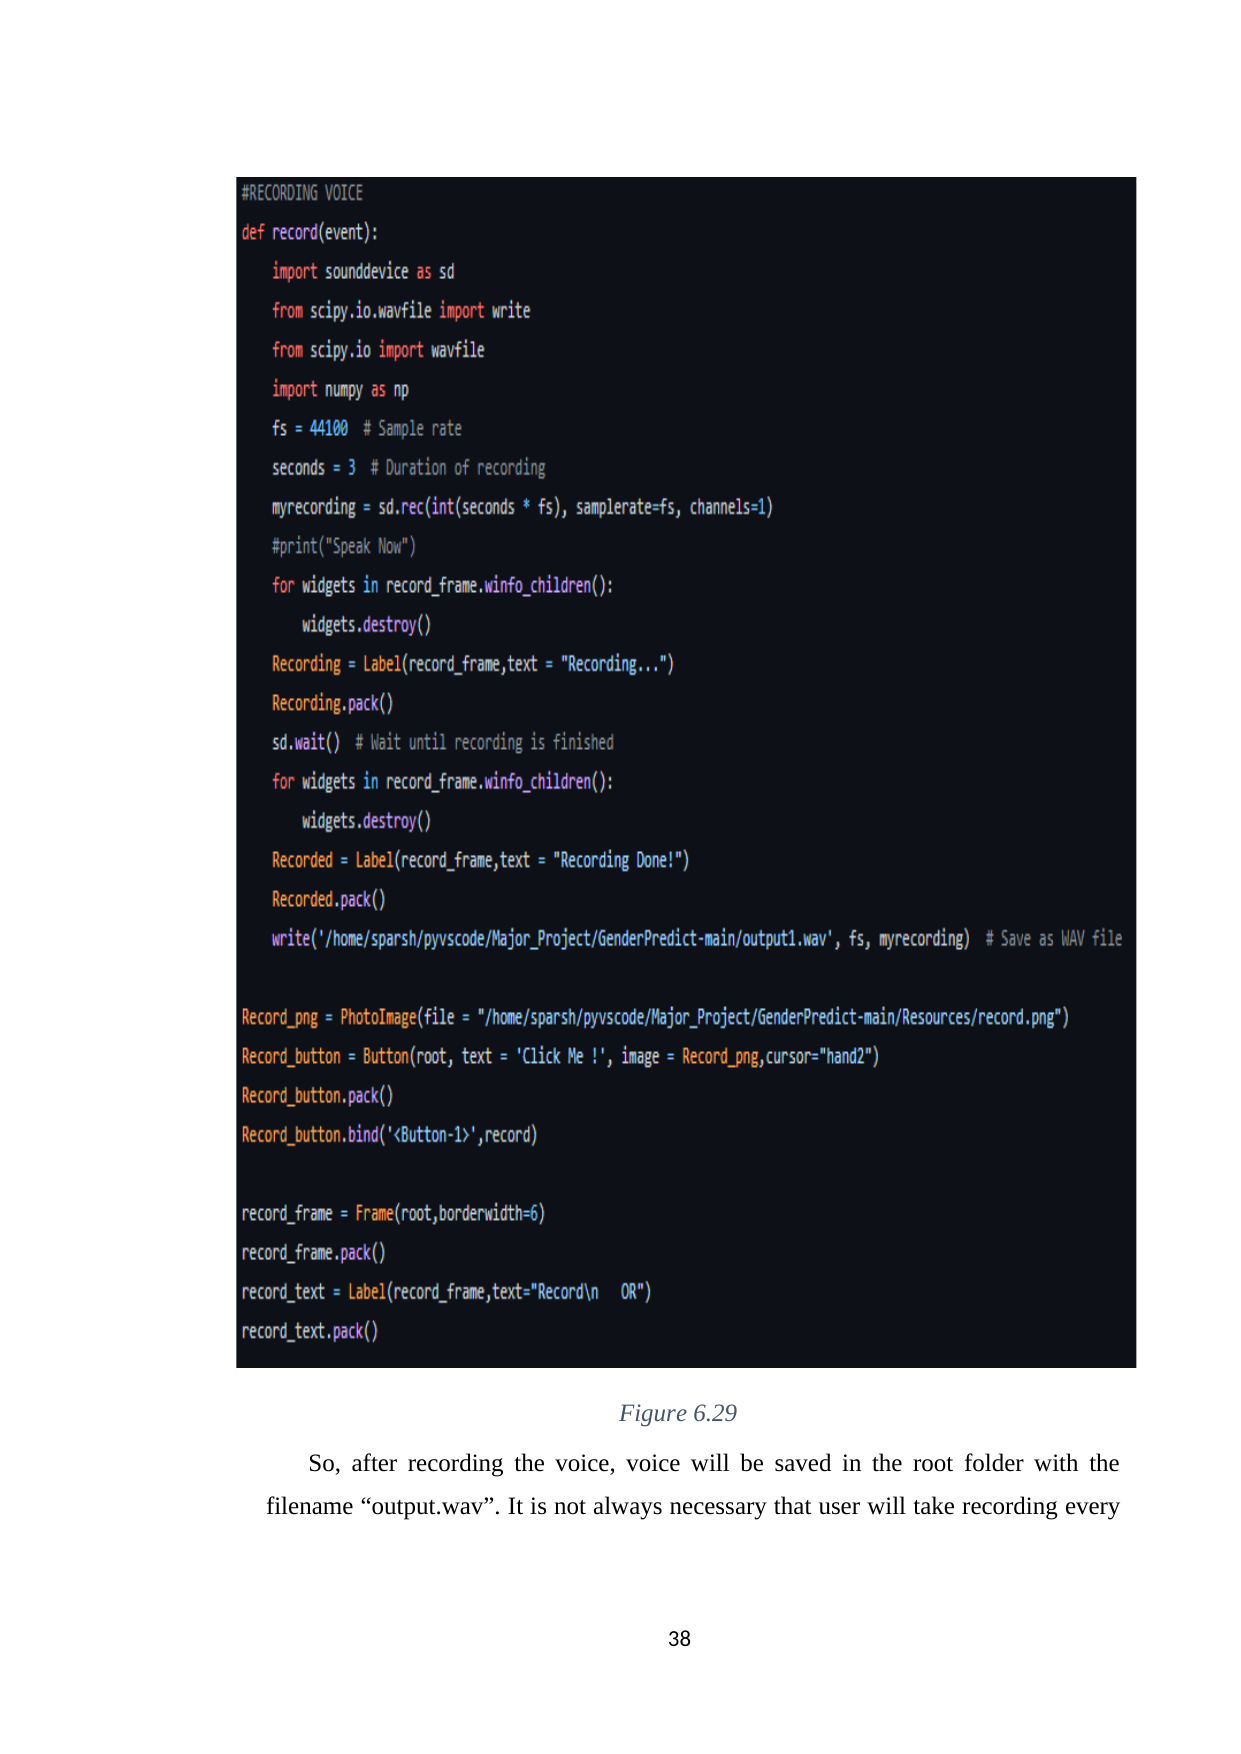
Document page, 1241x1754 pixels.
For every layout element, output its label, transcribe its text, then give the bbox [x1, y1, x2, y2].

picture [236, 177, 1137, 1368]
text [266, 1448, 1122, 1520]
text Figure 6.29 [236, 1398, 1122, 1427]
